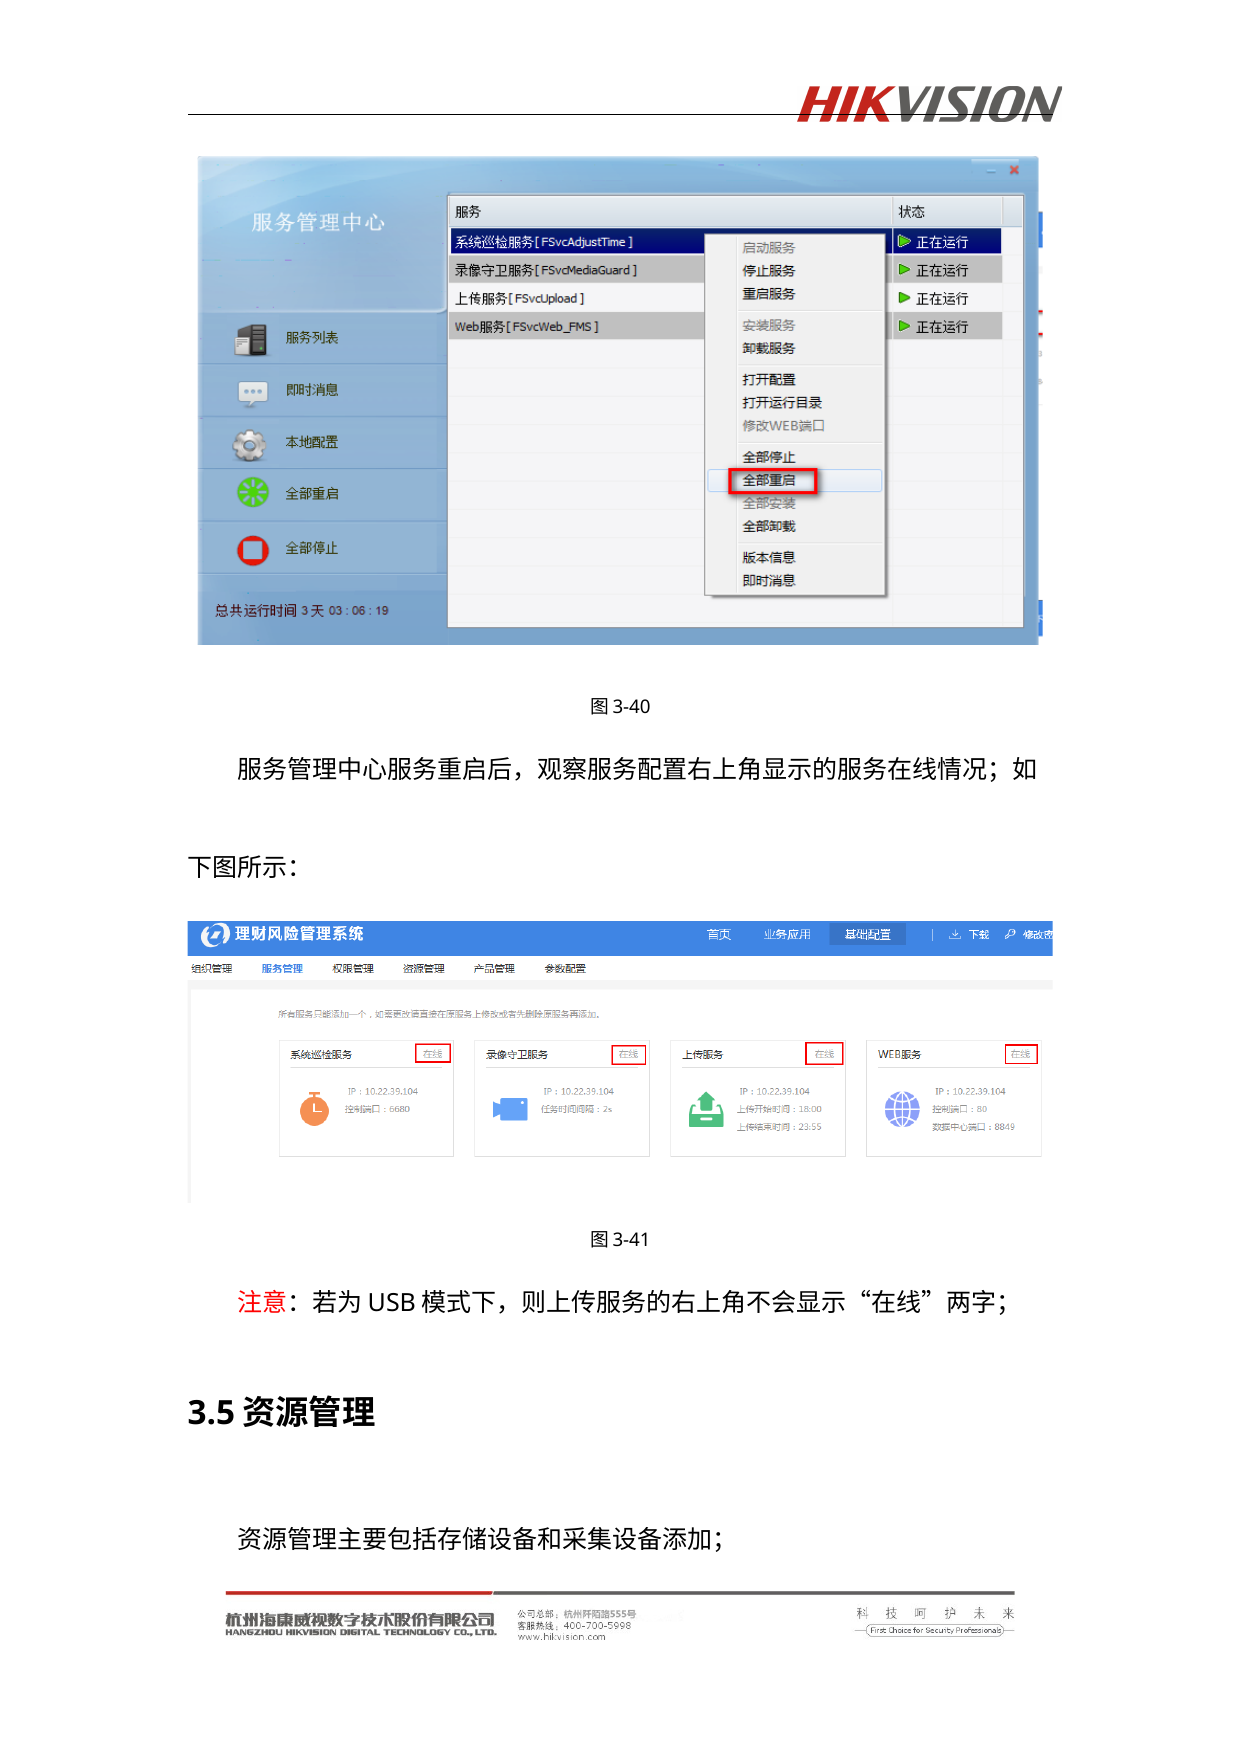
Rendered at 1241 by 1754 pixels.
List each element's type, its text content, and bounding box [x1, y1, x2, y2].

text 服务管理中心服务重启后，观察服务配置右上角显示的服务在线情况；如下图所示： [187, 735, 1053, 898]
picture [197, 155, 1043, 645]
text 图3-41 [187, 1222, 1053, 1254]
picture [797, 86, 1063, 122]
subtitle 3.5资源管理 [187, 1378, 1053, 1443]
picture [187, 921, 1053, 1203]
text 注意：若为USB模式下，则上传服务的右上角不会显示“在线”两字； [187, 1268, 1053, 1333]
text 资源管理主要包括存储设备和采集设备添加； [187, 1505, 1053, 1570]
text 图3-40 [187, 689, 1053, 722]
picture [225, 1591, 1015, 1640]
